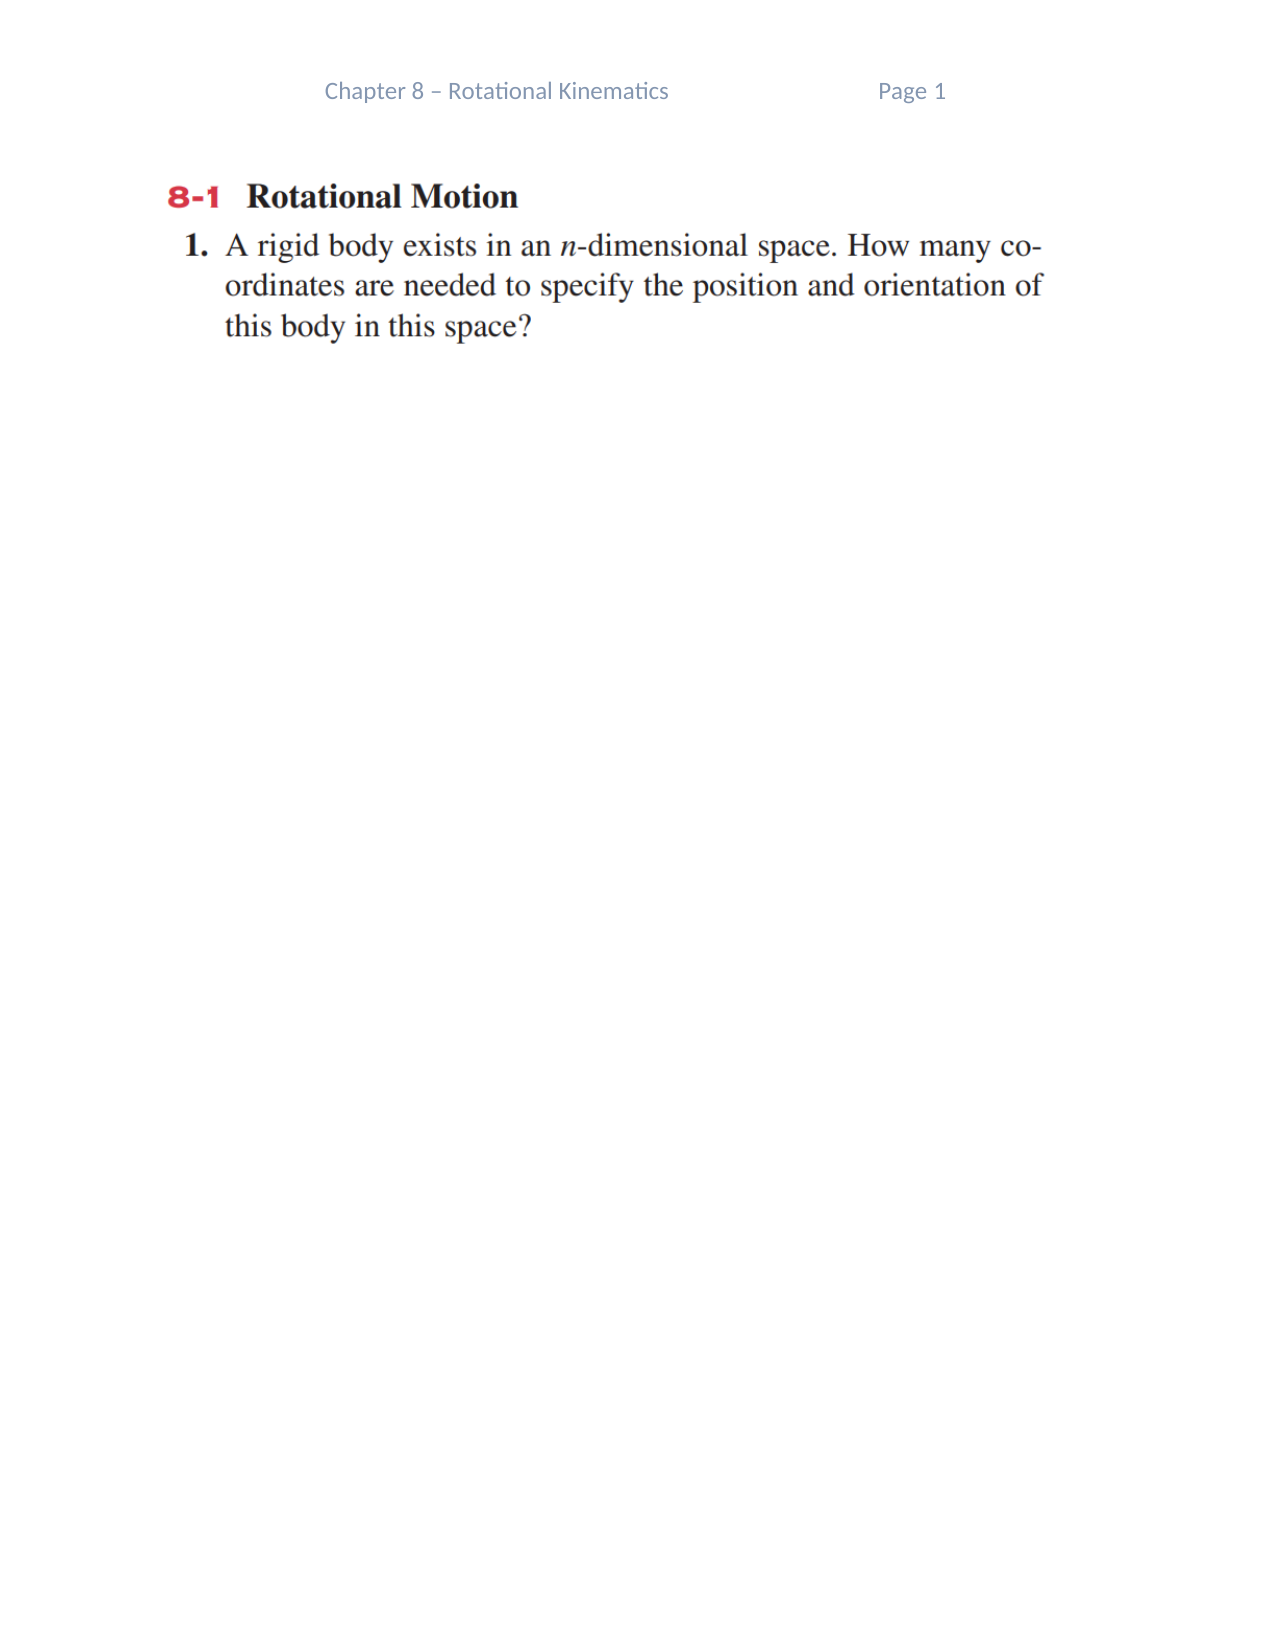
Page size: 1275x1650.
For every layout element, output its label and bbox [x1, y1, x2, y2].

picture [135, 150, 1080, 351]
